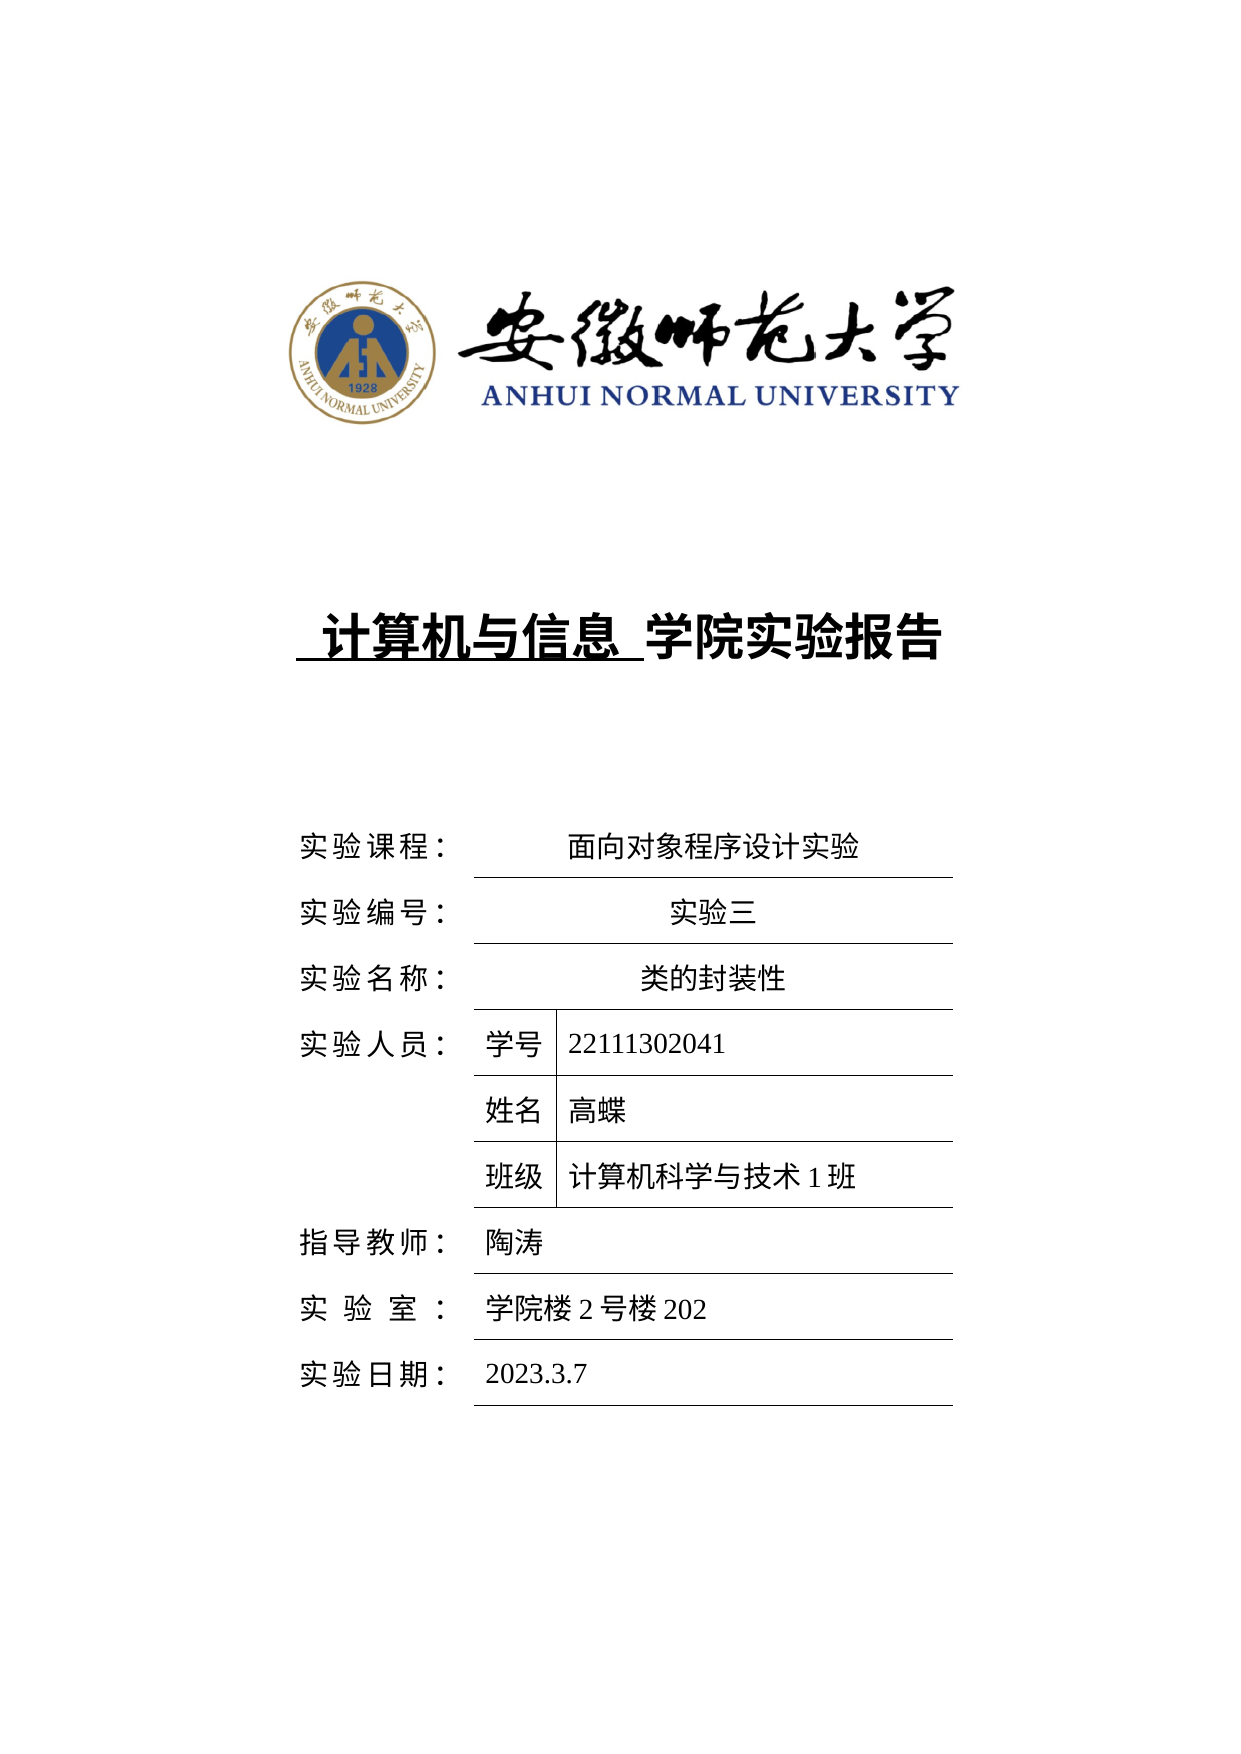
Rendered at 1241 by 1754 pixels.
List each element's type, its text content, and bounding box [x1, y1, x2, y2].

table_header 实验课程： [288, 812, 474, 877]
table_cell 类的封装性 [474, 944, 952, 1009]
text 计算机与信息 学院实验报告 [187, 584, 1053, 682]
table_cell 实验室： [288, 1273, 474, 1339]
picture [270, 259, 970, 427]
table_cell 班级 [474, 1142, 556, 1207]
table_cell 陶涛 [474, 1208, 952, 1273]
table_cell 22111302041 [557, 1010, 952, 1075]
table_cell 实验人员： [288, 1009, 474, 1207]
table_cell 学号 [474, 1010, 556, 1075]
table_cell 实验名称： [288, 943, 474, 1009]
table_cell 实验日期： [288, 1339, 474, 1405]
table_cell 实验三 [474, 878, 952, 943]
table_cell 实验编号： [288, 877, 474, 943]
table_cell 指导教师： [288, 1207, 474, 1273]
table_cell 高蝶 [557, 1076, 952, 1141]
table_cell 学院楼2号楼202 [474, 1274, 952, 1339]
table_cell 2023.3.7 [474, 1340, 952, 1405]
table_header 面向对象程序设计实验 [474, 812, 952, 877]
table_cell 姓名 [474, 1076, 556, 1141]
table_cell 计算机科学与技术1班 [557, 1142, 952, 1207]
